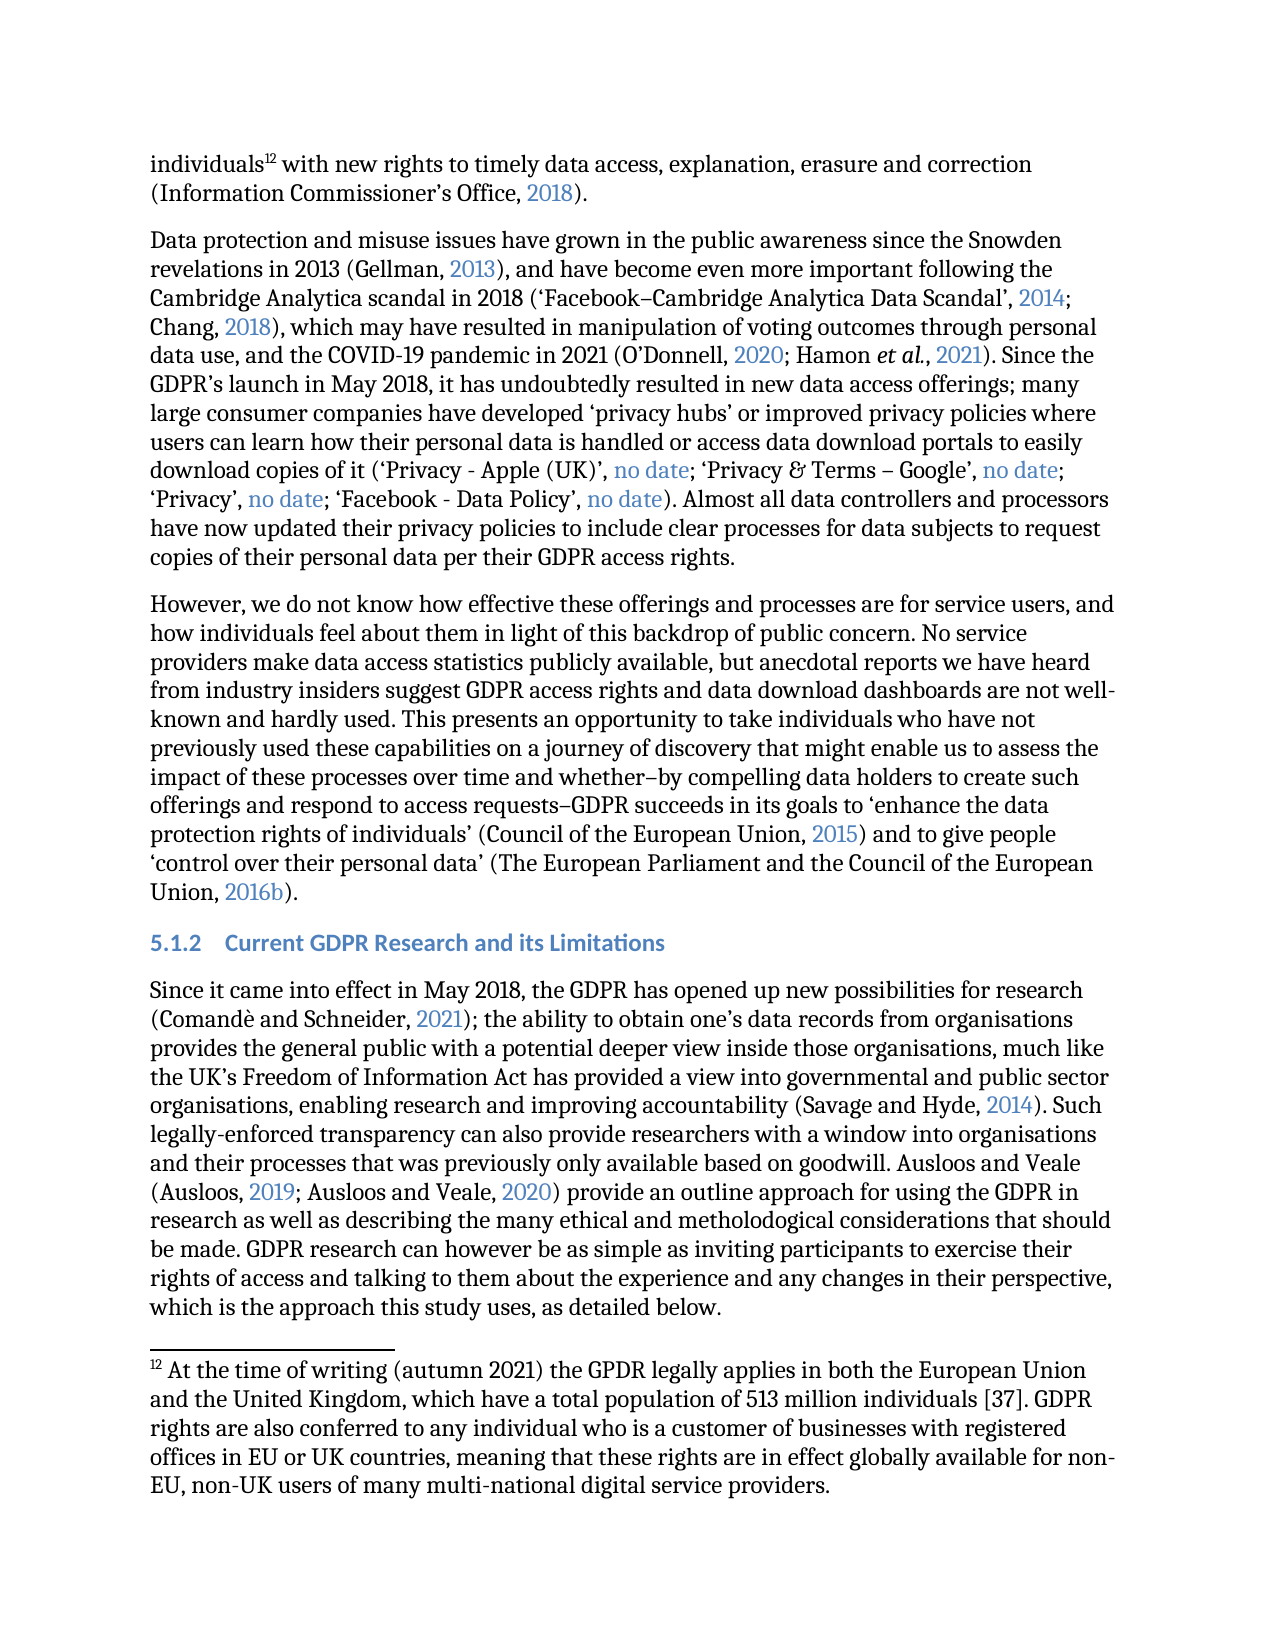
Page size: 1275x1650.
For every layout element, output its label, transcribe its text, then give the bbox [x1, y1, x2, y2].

text Data protection and misuse issues have grown in the public awareness since the Snowden revelations in 2013 (Gellman, 2013), and have become even more important following the Cambridge Analytica scandal in 2018 (‘Facebook–Cambridge Analytica Data Scandal’, 2014; Chang, 2018), which may have resulted in manipulation of voting outcomes through personal data use, and the COVID-19 pandemic in 2021 (O’Donnell, 2020; Hamon et al., 2021). Since the GDPR’s launch in May 2018, it has undoubtedly resulted in new data access offerings; many large consumer companies have developed ‘privacy hubs’ or improved privacy policies where users can learn how their personal data is handled or access data download portals to easily download copies of it (‘Privacy - Apple (UK)’, no date; ‘Privacy & Terms – Google’, no date; ‘Privacy’, no date; ‘Facebook - Data Policy’, no date). Almost all data controllers and processors have now updated their privacy policies to include clear processes for data subjects to request copies of their personal data per their GDPR access rights. [150, 226, 1125, 571]
text However, we do not know how effective these offerings and processes are for service users, and how individuals feel about them in light of this backdrop of public concern. No service providers make data access statistics publicly available, but anecdotal reports we have heard from industry insiders suggest GDPR access rights and data download dashboards are not well-known and hardly used. This presents an opportunity to take individuals who have not previously used these capabilities on a journey of discovery that might enable us to assess the impact of these processes over time and whether–by compelling data holders to create such offerings and respond to access requests–GDPR succeeds in its goals to ‘enhance the data protection rights of individuals’ (Council of the European Union, 2015) and to give people ‘control over their personal data’ (The European Parliament and the Council of the European Union, 2016b). [150, 590, 1125, 906]
subtitle 5.1.2 Current GDPR Research and its Limitations [150, 927, 1125, 958]
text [150, 150, 1125, 207]
text Since it came into effect in May 2018, the GDPR has opened up new possibilities for research (Comandè and Schneider, 2021); the ability to obtain one’s data records from organisations provides the general public with a potential deeper view inside those organisations, much like the UK’s Freedom of Information Act has provided a view into governmental and public sector organisations, enabling research and improving accountability (Savage and Hyde, 2014). Such legally-enforced transparency can also provide researchers with a window into organisations and their processes that was previously only available based on goodwill. Ausloos and Veale (Ausloos, 2019; Ausloos and Veale, 2020) provide an outline approach for using the GDPR in research as well as describing the many ethical and metholodogical considerations that should be made. GDPR research can however be as simple as inviting participants to exercise their rights of access and talking to them about the experience and any changes in their perspective, which is the approach this study uses, as detailed below. [150, 976, 1125, 1321]
